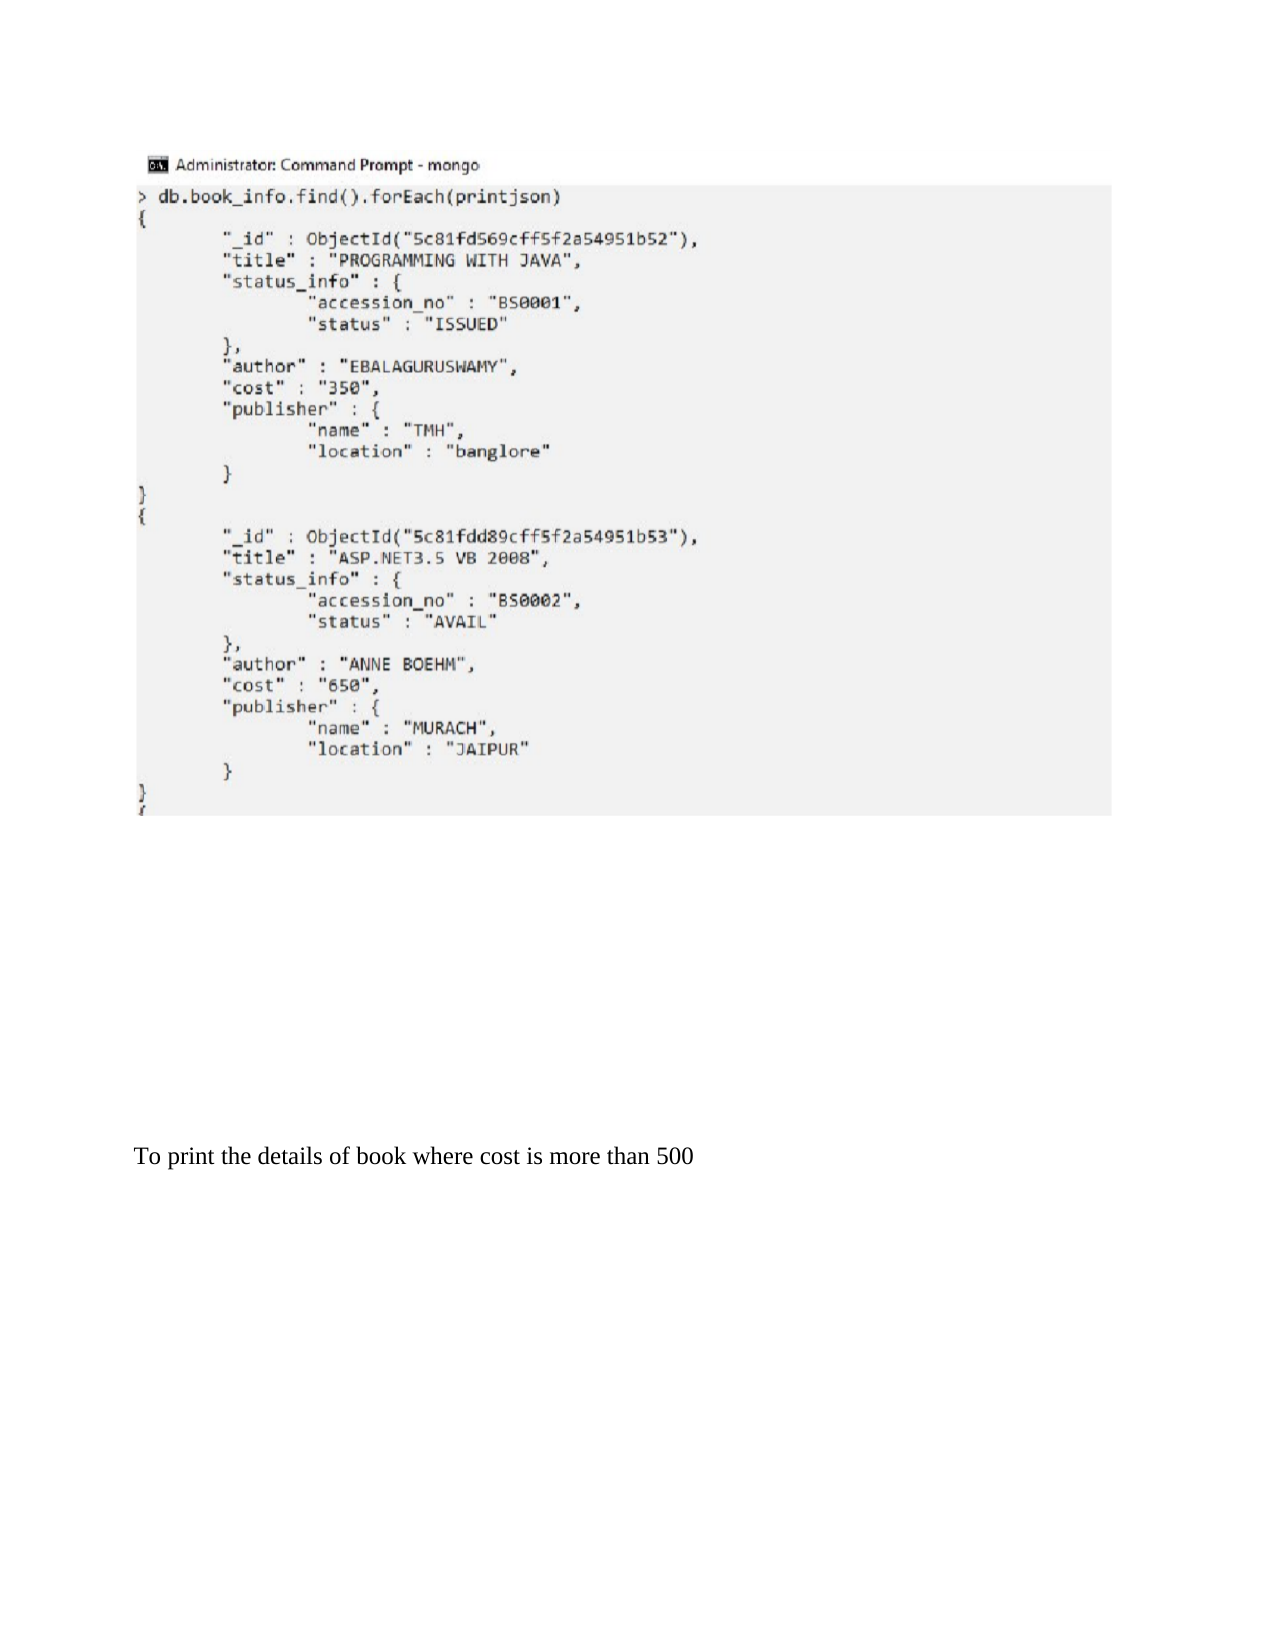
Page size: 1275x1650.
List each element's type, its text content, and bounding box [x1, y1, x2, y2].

text To print the details of book where cost is more than 500 [133, 1141, 1202, 1170]
picture [136, 150, 1112, 816]
